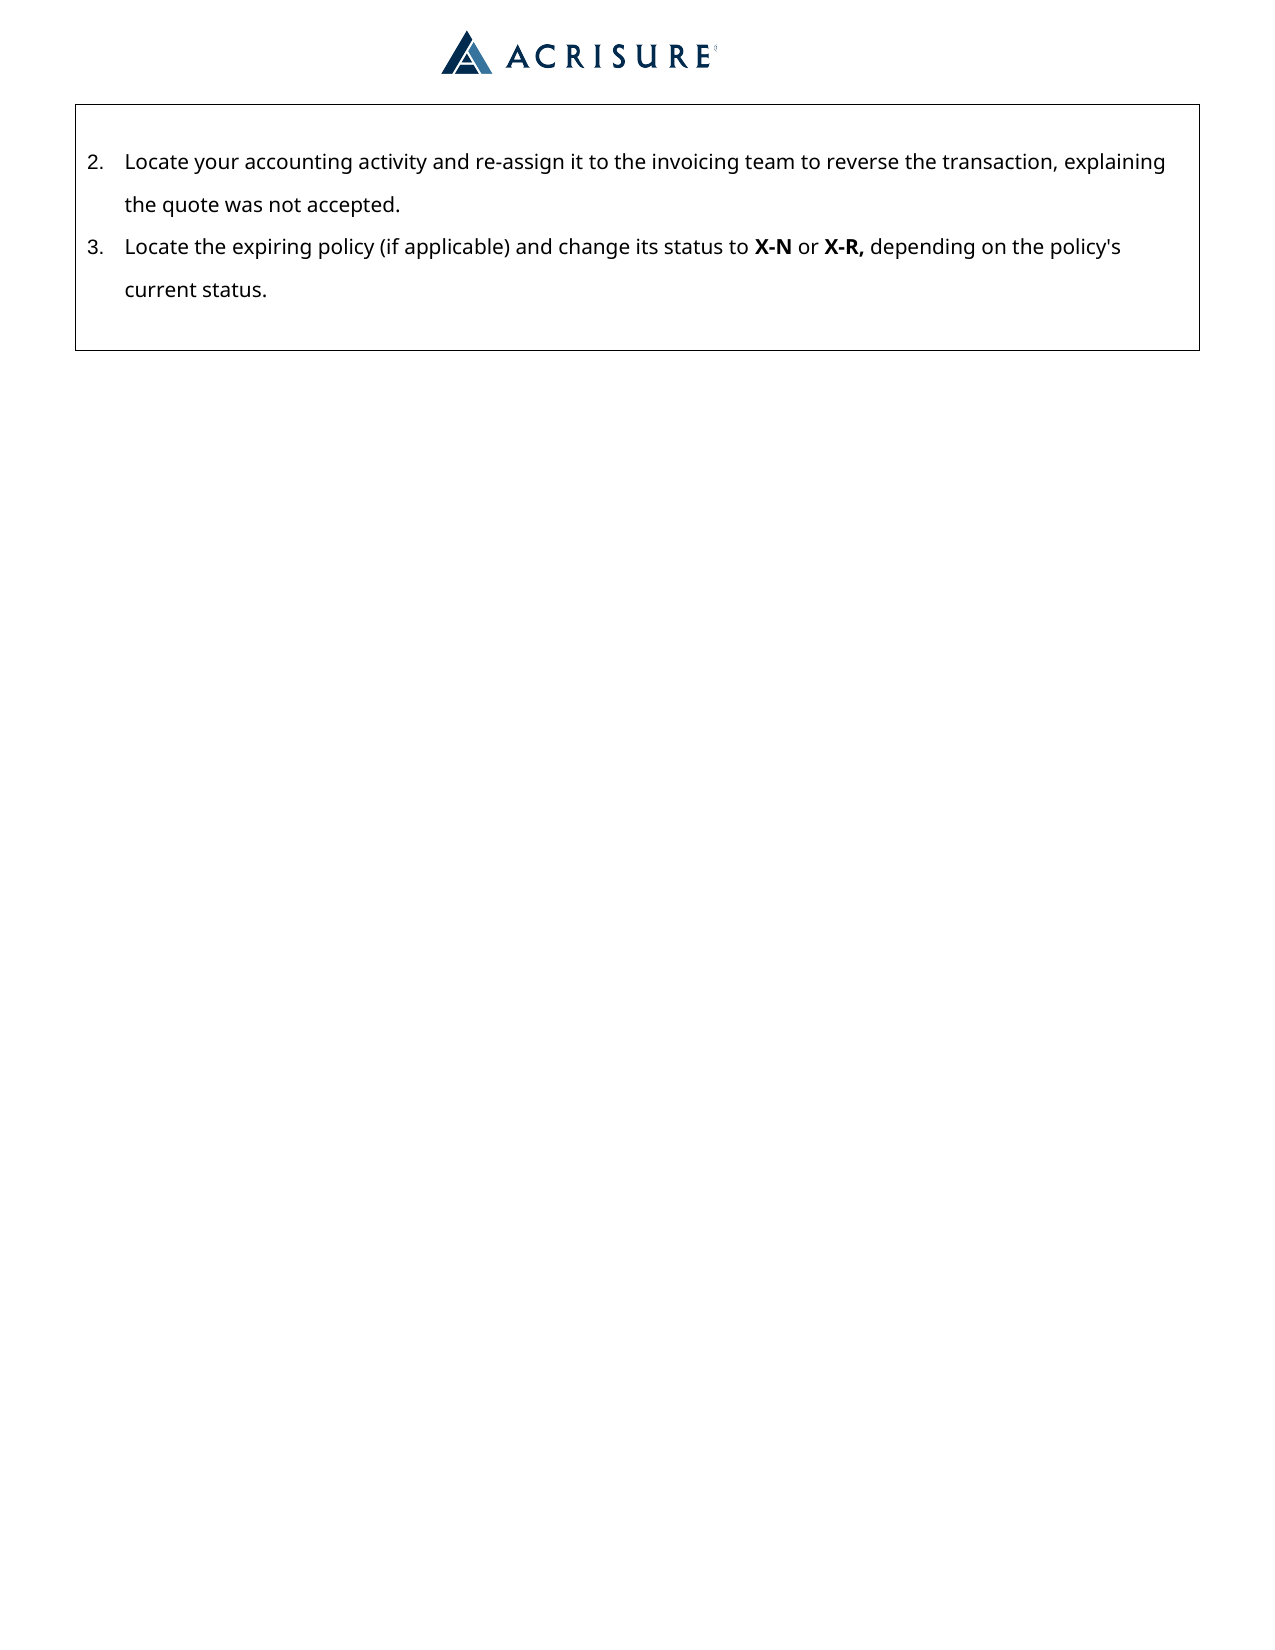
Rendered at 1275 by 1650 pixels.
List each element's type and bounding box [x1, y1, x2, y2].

picture [439, 23, 718, 80]
table_header [76, 105, 1199, 349]
